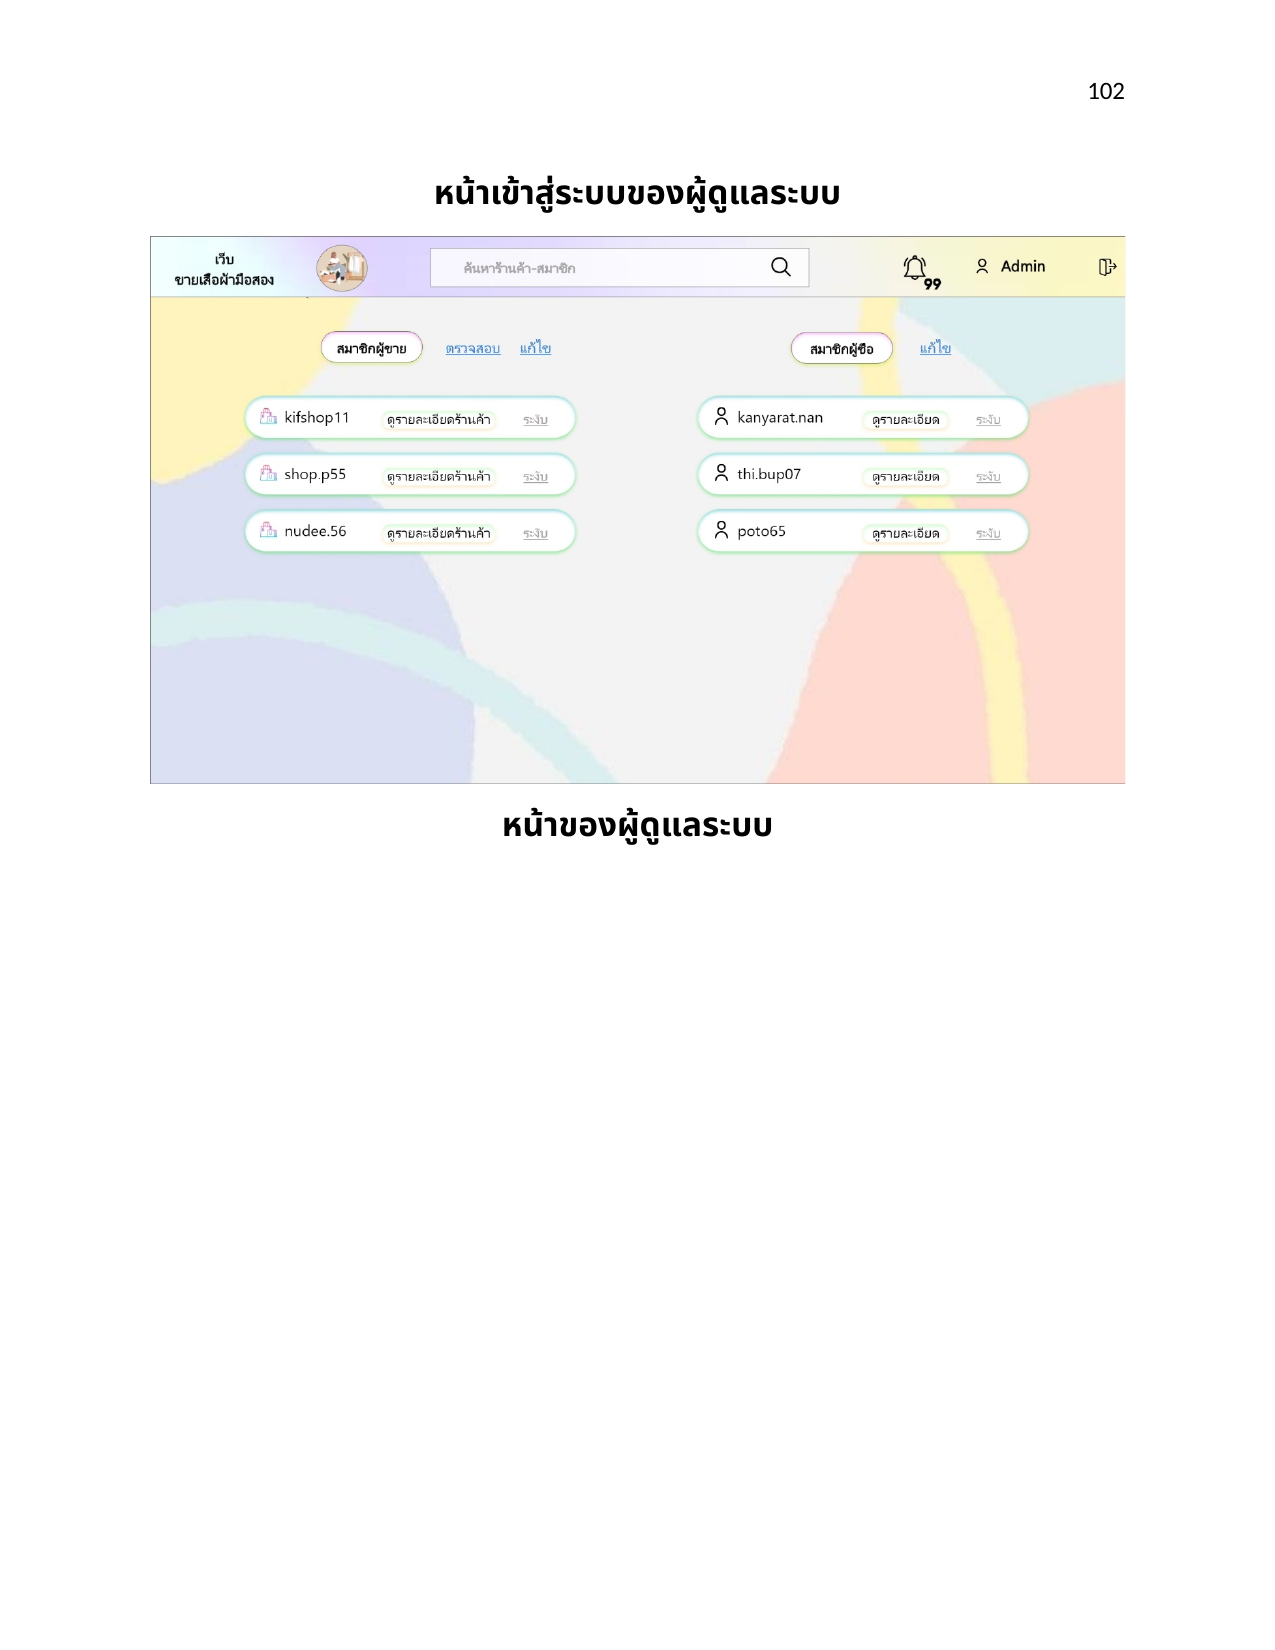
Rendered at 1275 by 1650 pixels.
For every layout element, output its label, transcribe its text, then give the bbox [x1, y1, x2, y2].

text หน้าเข้าสู่ระบบของผู้ดูแลระบบ [150, 169, 1125, 220]
picture [150, 236, 1125, 784]
text หน้าของผู้ดูแลระบบ [150, 801, 1125, 851]
